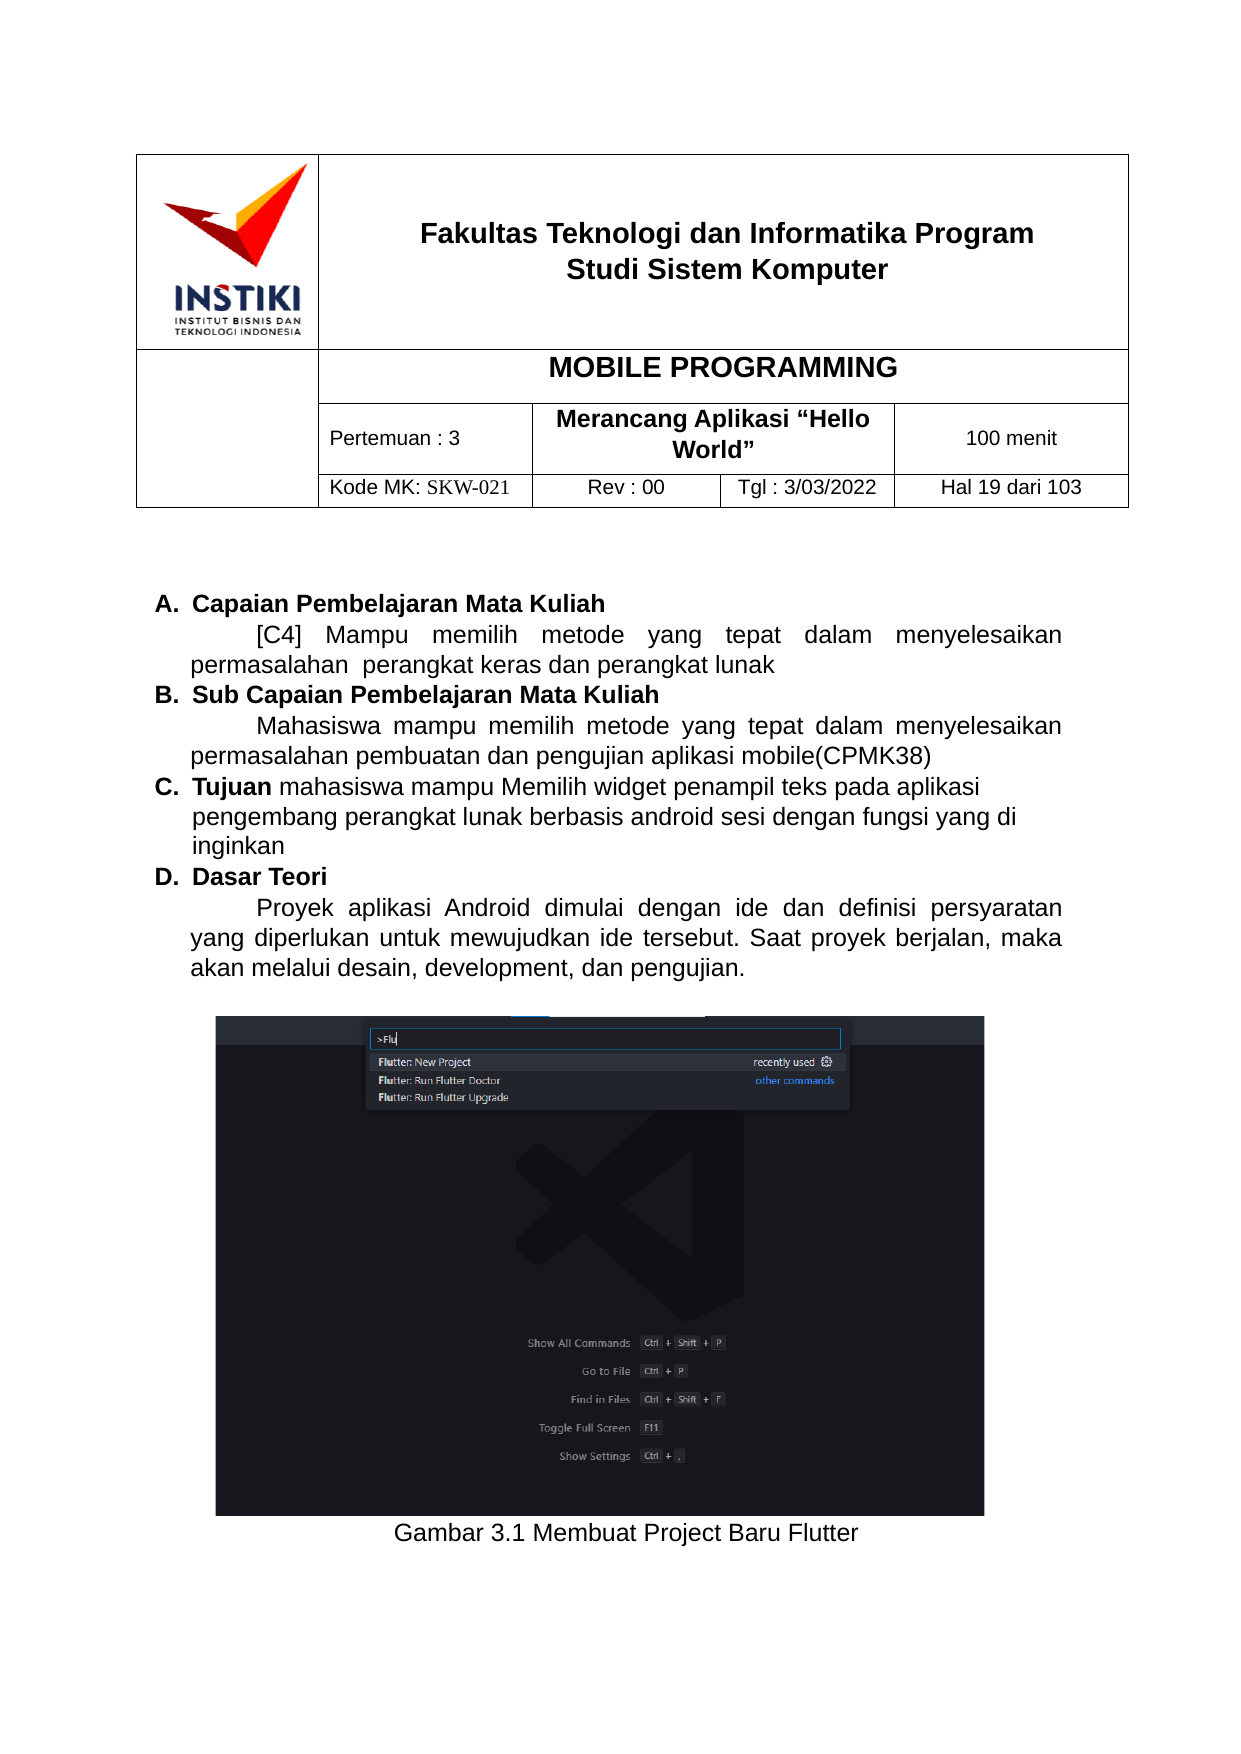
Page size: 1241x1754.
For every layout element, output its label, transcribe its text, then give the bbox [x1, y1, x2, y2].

table_cell Rev : 00 [533, 475, 720, 507]
subtitle Gambar 3.1 Membuat Project Baru Flutter [193, 1517, 1060, 1546]
text Proyek aplikasi Android dimulai dengan ide dan definisi persyaratan yang diperlukan untuk mewujudkan ide tersebut. Saat proyek berjalan, maka akan melalui desain, development, dan pengujian. [190, 893, 1063, 981]
picture [215, 1016, 985, 1516]
picture [153, 155, 314, 347]
list Dasar Teori [154, 862, 1069, 891]
table_cell Hal 19 dari 103 [895, 475, 1128, 507]
list Tujuan mahasiswa mampu Memilih widget penampil teks pada aplikasi pengembang perangkat lunak berbasis android sesi dengan fungsi yang di inginkan [154, 772, 1069, 860]
table_cell Merancang Aplikasi “Hello World” [533, 404, 894, 473]
table_cell Tgl : 3/03/2022 [721, 475, 894, 507]
list Sub Capaian Pembelajaran Mata Kuliah [154, 680, 1069, 709]
table_header Fakultas Teknologi dan Informatika Program Studi Sistem Komputer [319, 155, 1128, 349]
table_cell Pertemuan : 3 [319, 404, 532, 473]
table_header [137, 155, 318, 349]
table_cell 100 menit [895, 404, 1128, 473]
table_cell MOBILE PROGRAMMING [319, 350, 1128, 402]
table_cell Kode MK: SKW-021 [319, 475, 532, 507]
text [C4] Mampu memilih metode yang tepat dalam menyelesaikan permasalahan perangkat keras dan perangkat lunak [190, 620, 1063, 678]
text Mahasiswa mampu memilih metode yang tepat dalam menyelesaikan permasalahan pembuatan dan pengujian aplikasi mobile(CPMK38) [190, 711, 1063, 770]
list Capaian Pembelajaran Mata Kuliah [154, 589, 1069, 618]
table_cell [137, 350, 318, 507]
